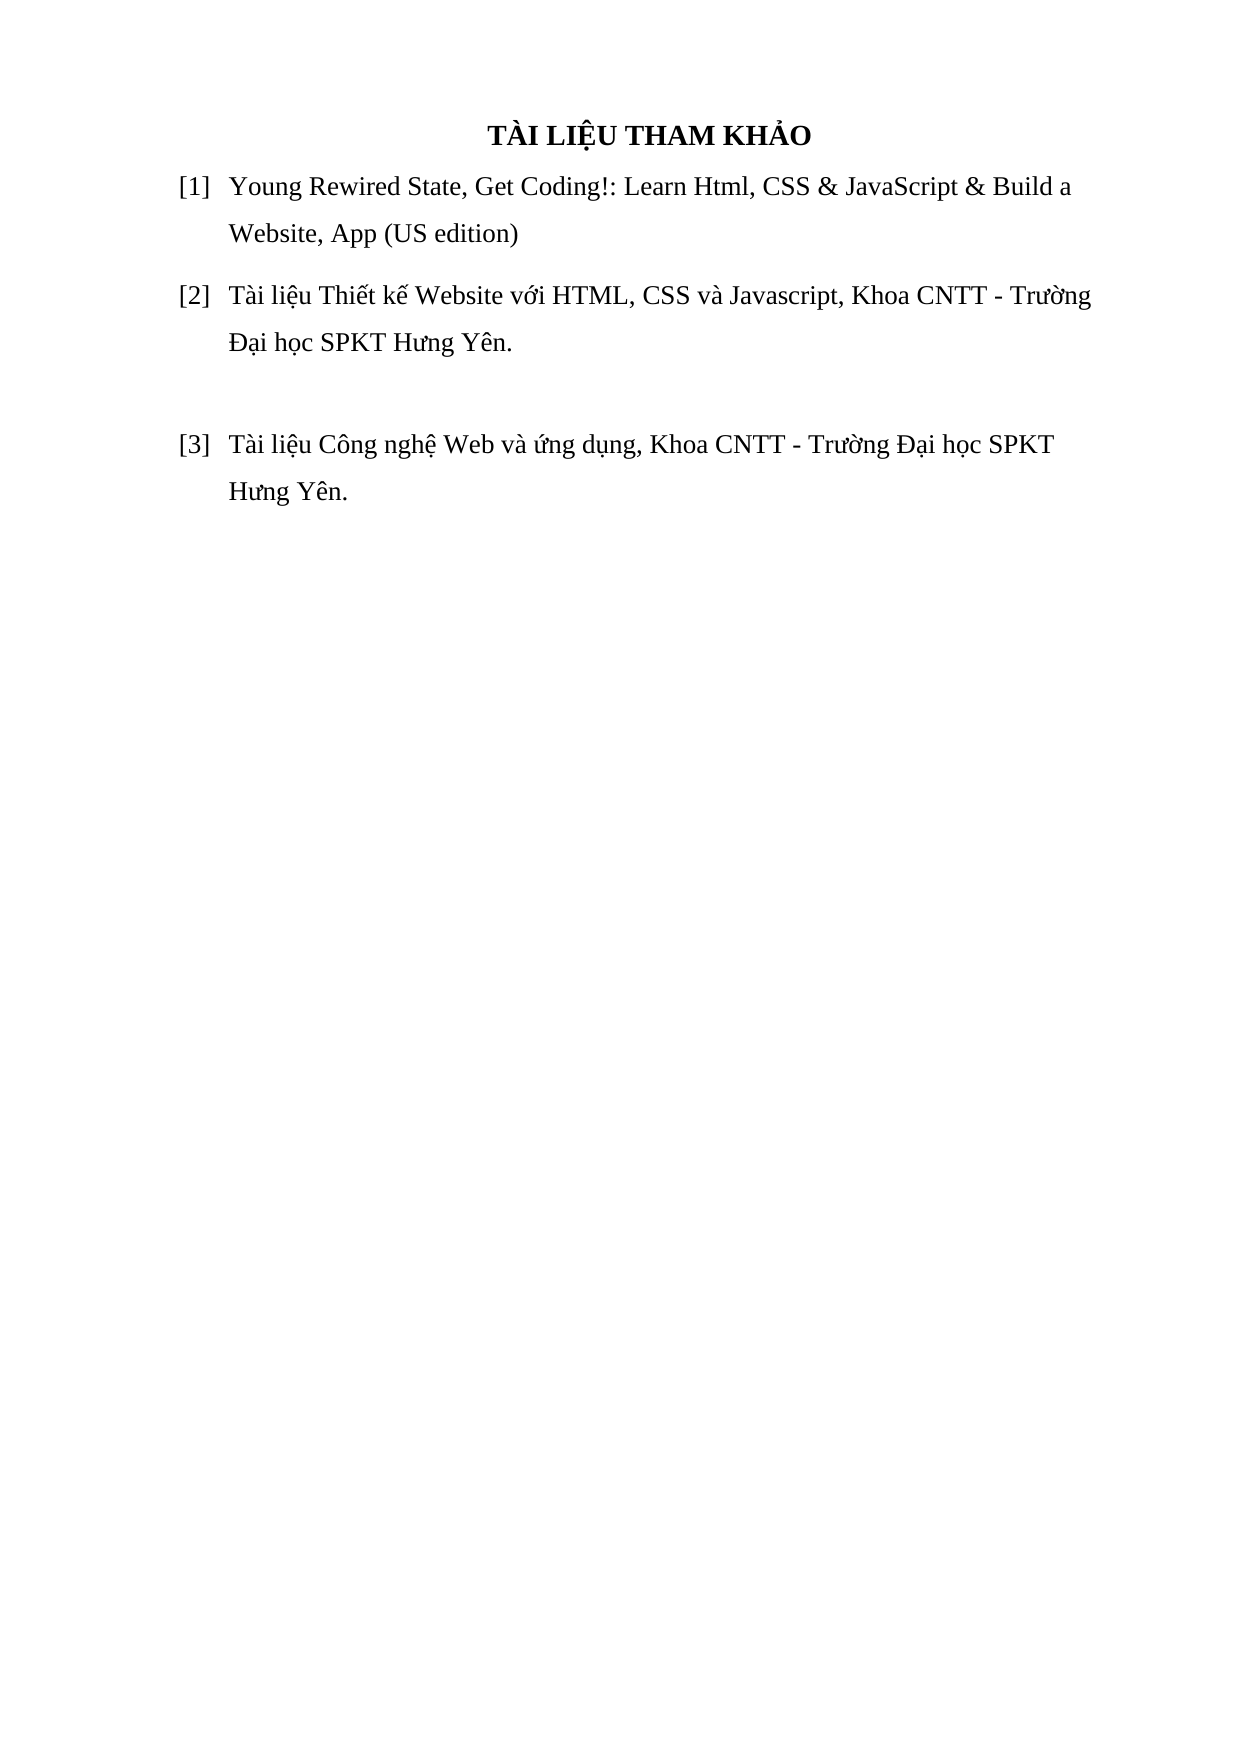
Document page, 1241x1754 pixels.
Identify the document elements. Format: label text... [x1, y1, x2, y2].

table_header Young Rewired State, Get Coding!: Learn Html, CSS & JavaScript & Build a Website, App (US edition) [227, 169, 1122, 278]
text TÀI LIỆU THAM KHẢO [177, 118, 1122, 152]
table_cell Tài liệu Công nghệ Web và ứng dụng, Khoa CNTT - Trường Đại học SPKT Hưng Yên. [227, 427, 1122, 617]
table_header [1] [177, 169, 227, 278]
table_cell Tài liệu Thiết kế Website với HTML, CSS và Javascript, Khoa CNTT - Trường Đại học SPKT Hưng Yên. [227, 278, 1122, 427]
table_cell [2] [177, 278, 227, 427]
table_cell [3] [177, 427, 227, 617]
